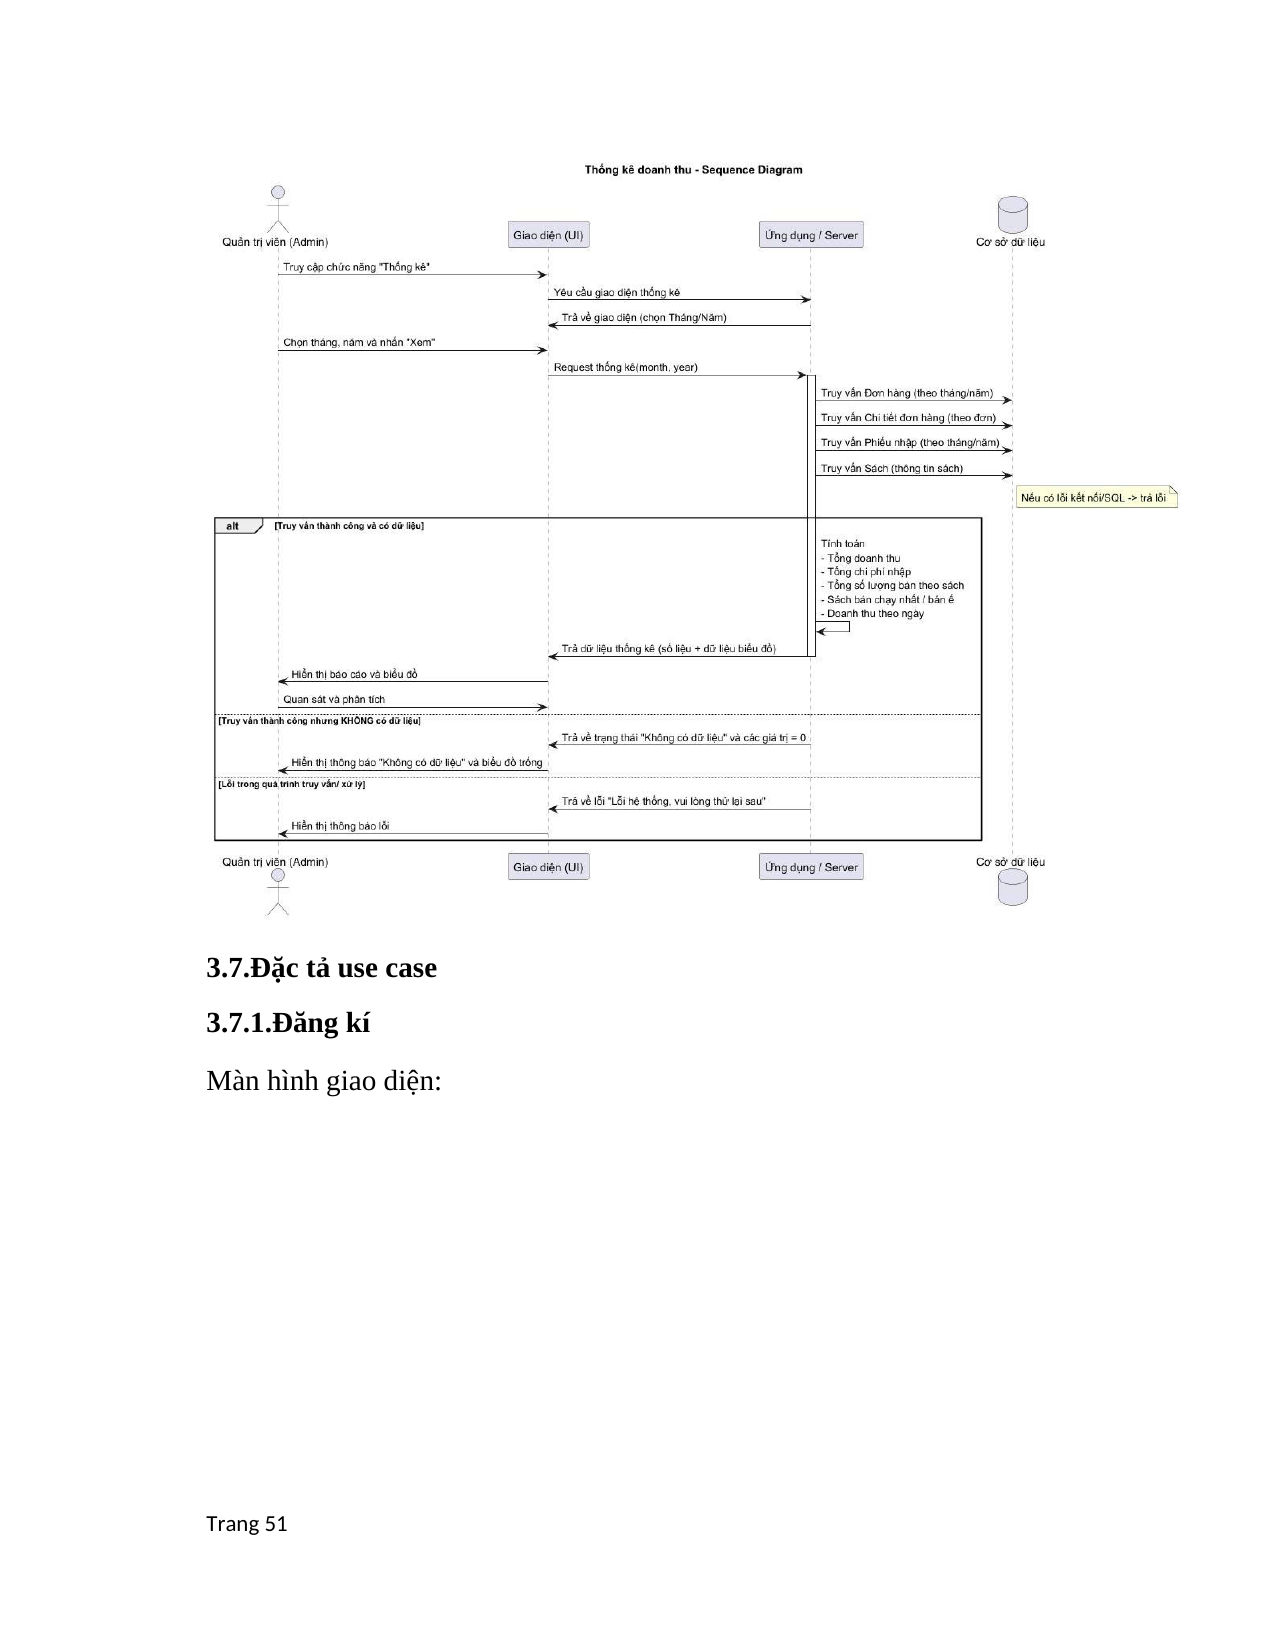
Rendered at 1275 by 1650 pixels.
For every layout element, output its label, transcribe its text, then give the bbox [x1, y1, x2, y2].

text Màn hình giao diện: [206, 1063, 1187, 1096]
subtitle 3.7.Đặc tả use case [206, 950, 1187, 984]
subtitle 3.7.1.Đăng kí [206, 1013, 1187, 1038]
picture [206, 150, 1182, 919]
